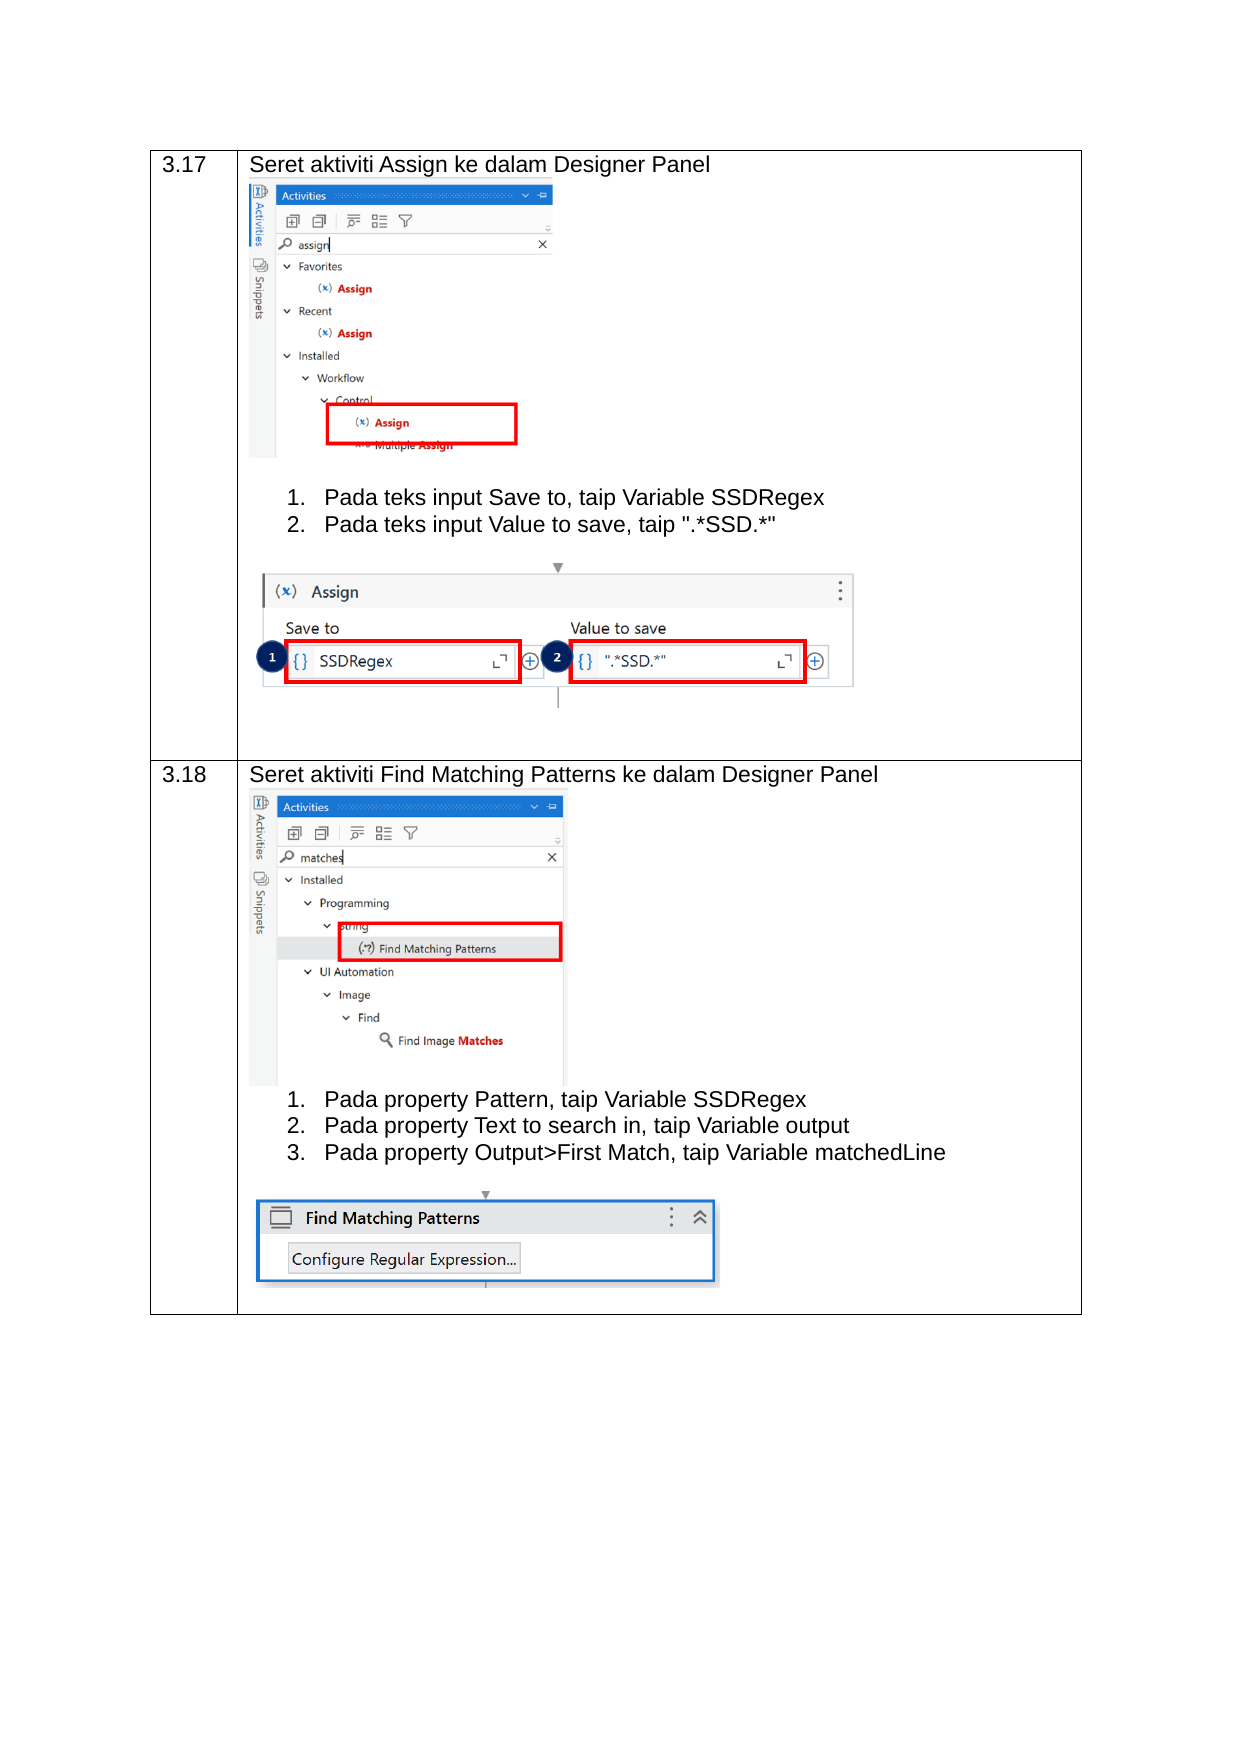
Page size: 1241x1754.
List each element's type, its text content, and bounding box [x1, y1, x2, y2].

table_cell Seret aktiviti Assign ke dalam Designer Panel Pada teks input Save to, taip Variable SSDRegex Pada teks input Value to save, taip ".*SSD.*" [238, 151, 1081, 760]
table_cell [238, 761, 1081, 1314]
table_cell 3.18 [151, 761, 237, 1314]
picture [249, 177, 553, 458]
picture [249, 563, 865, 708]
picture [249, 787, 569, 1086]
table_cell 3.17 [151, 151, 237, 760]
